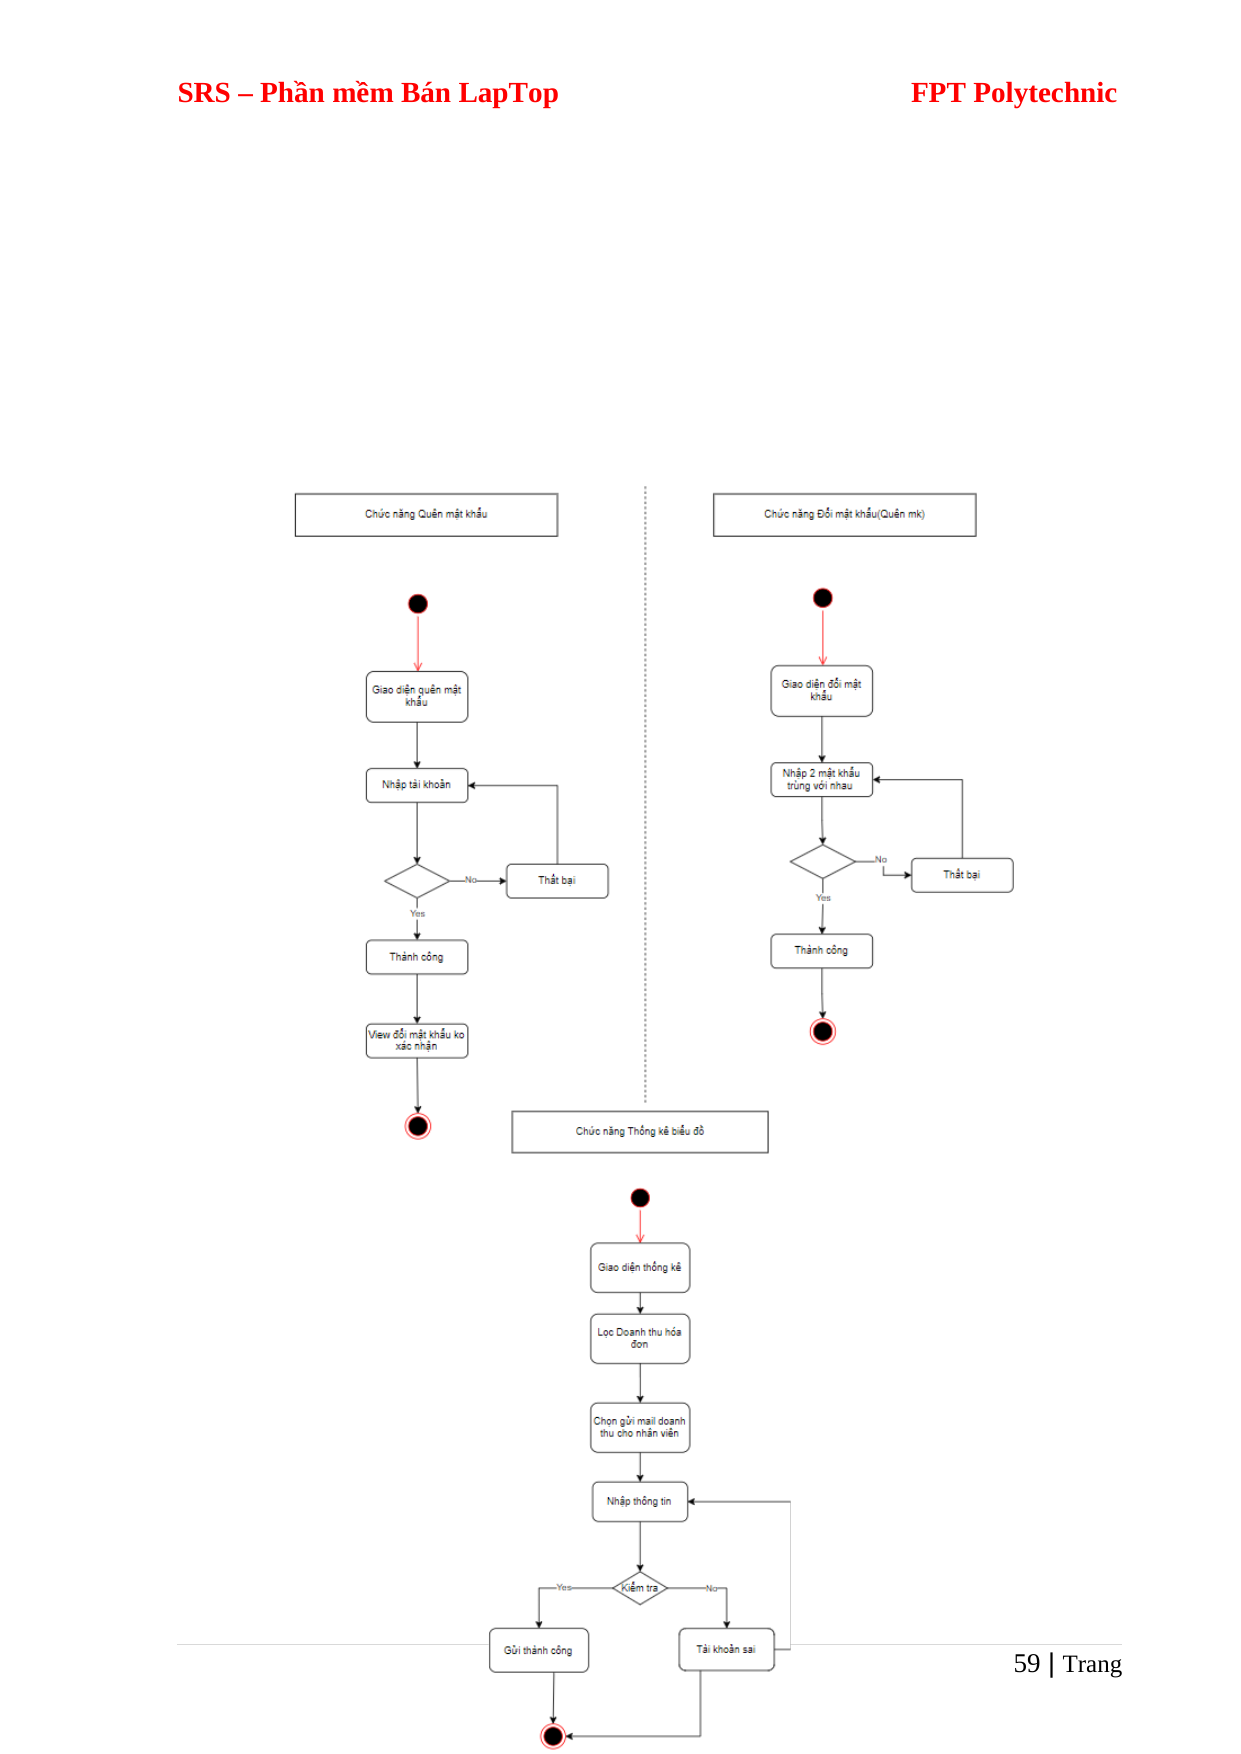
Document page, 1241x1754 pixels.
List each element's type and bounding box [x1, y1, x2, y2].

picture [278, 485, 1027, 1749]
